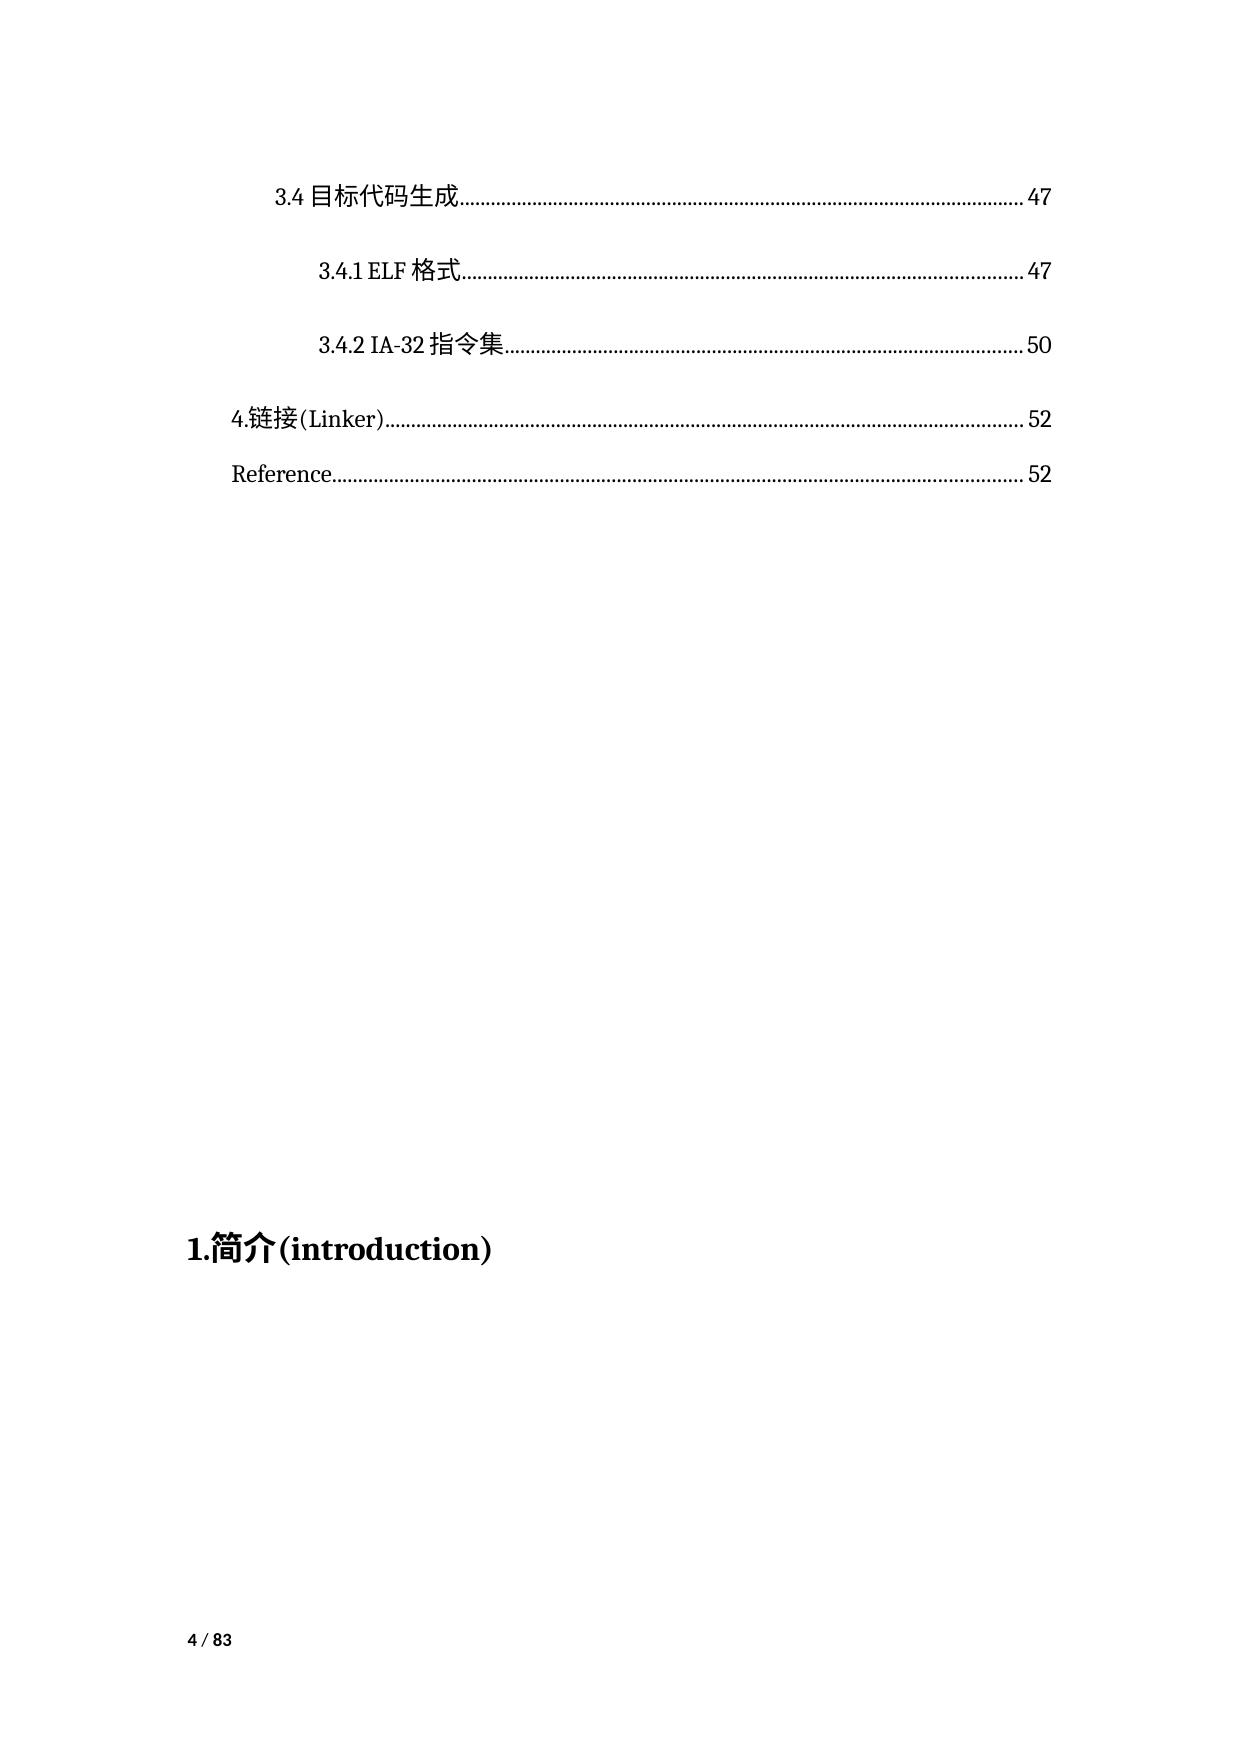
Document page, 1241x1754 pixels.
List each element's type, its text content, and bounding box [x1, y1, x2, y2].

text 3.4 目标代码生成 47 [275, 162, 1053, 227]
text 3.4.1 ELF 格式 47 [319, 236, 1053, 301]
text 4.链接(Linker) 52 [231, 384, 1053, 449]
subtitle 1.简介(introduction) [187, 1213, 1053, 1278]
text 3.4.2 IA-32指令集 50 [319, 310, 1053, 375]
text Reference 52 [231, 458, 1053, 491]
